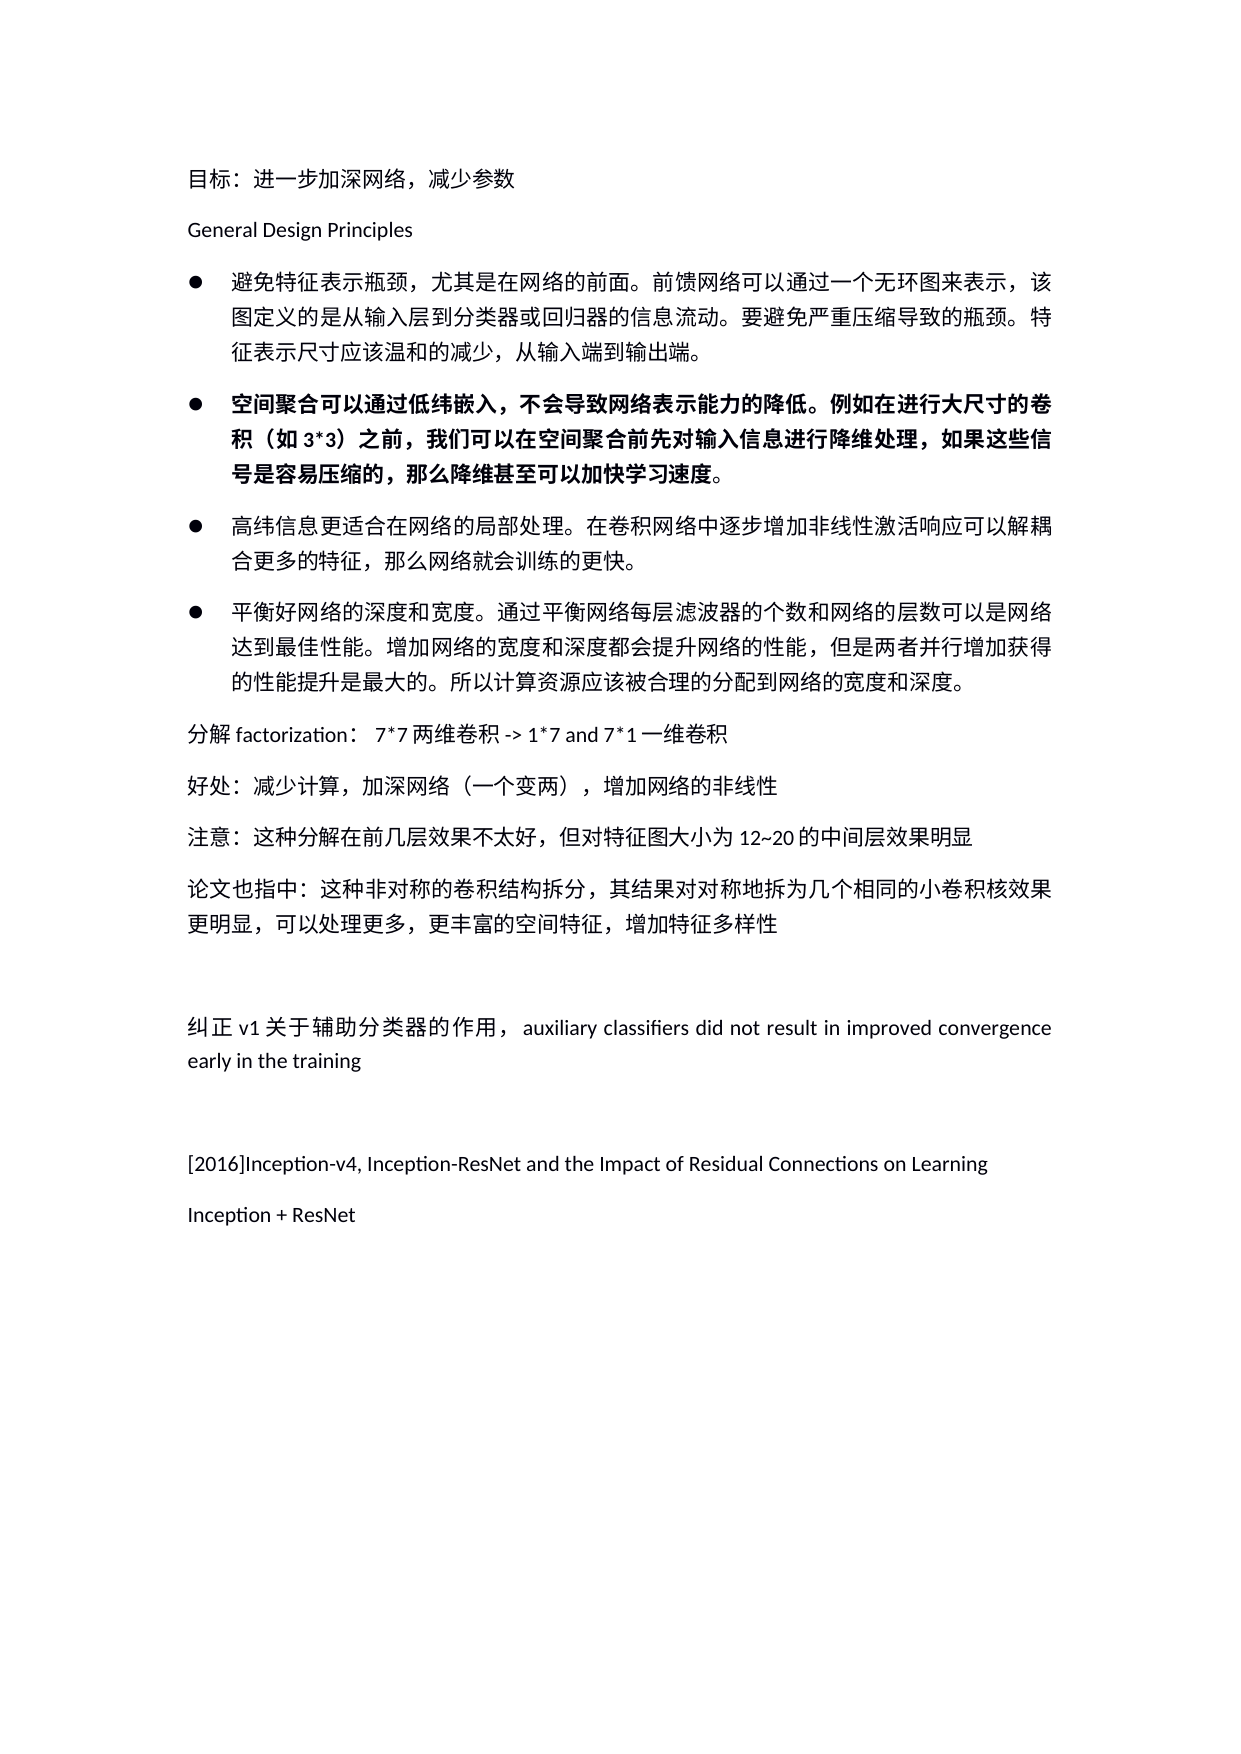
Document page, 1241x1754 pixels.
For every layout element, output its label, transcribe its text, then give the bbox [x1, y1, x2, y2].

text 目标：进一步加深网络，减少参数 [187, 162, 1053, 194]
text 分解factorization： 7*7两维卷积 -> 1*7 and 7*1一维卷积 [187, 717, 1053, 749]
list 避免特征表示瓶颈，尤其是在网络的前面。前馈网络可以通过一个无环图来表示，该图定义的是从输入层到分类器或回归器的信息流动。要避免严重压缩导致的瓶颈。特征表示尺寸应该温和的减少，从输入端到输出端。 [187, 265, 1053, 367]
text Inception + ResNet [187, 1198, 1053, 1231]
text General Design Principles [187, 214, 1053, 246]
text 注意：这种分解在前几层效果不太好，但对特征图大小为12~20的中间层效果明显 [187, 820, 1053, 852]
text 好处：减少计算，加深网络（一个变两），增加网络的非线性 [187, 768, 1053, 801]
text 纠正v1关于辅助分类器的作用，auxiliary classifiers did not result in improved convergence early in the training [187, 1009, 1053, 1077]
list 高纬信息更适合在网络的局部处理。在卷积网络中逐步增加非线性激活响应可以解耦合更多的特征，那么网络就会训练的更快。 [187, 508, 1053, 576]
list 空间聚合可以通过低纬嵌入，不会导致网络表示能力的降低。例如在进行大尺寸的卷积（如3*3）之前，我们可以在空间聚合前先对输入信息进行降维处理，如果这些信号是容易压缩的，那么降维甚至可以加快学习速度。 [187, 387, 1053, 489]
text 论文也指中：这种非对称的卷积结构拆分，其结果对对称地拆为几个相同的小卷积核效果更明显，可以处理更多，更丰富的空间特征，增加特征多样性 [187, 872, 1053, 939]
text [2016]Inception-v4, Inception-ResNet and the Impact of Residual Connections on Learning [187, 1147, 1053, 1179]
list 平衡好网络的深度和宽度。通过平衡网络每层滤波器的个数和网络的层数可以是网络达到最佳性能。增加网络的宽度和深度都会提升网络的性能，但是两者并行增加获得的性能提升是最大的。所以计算资源应该被合理的分配到网络的宽度和深度。 [187, 595, 1053, 697]
